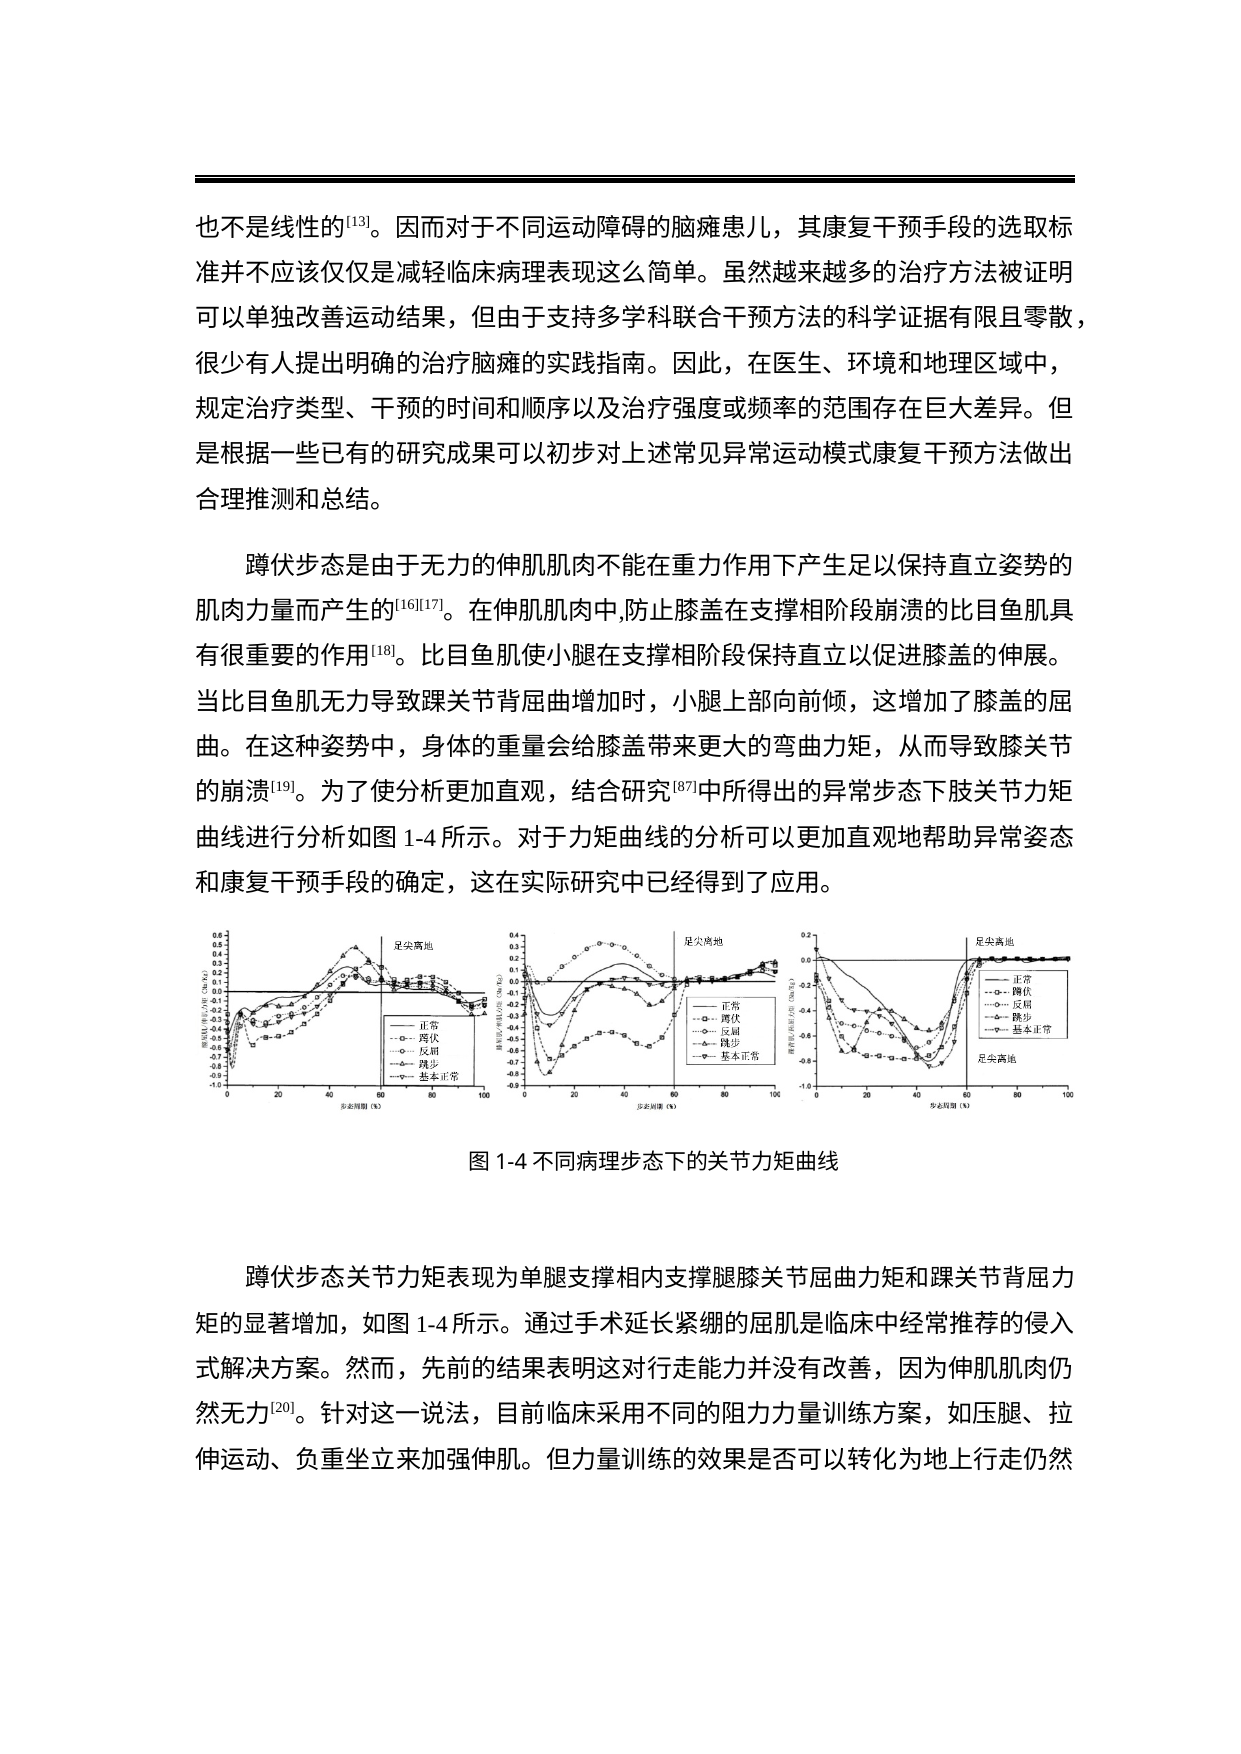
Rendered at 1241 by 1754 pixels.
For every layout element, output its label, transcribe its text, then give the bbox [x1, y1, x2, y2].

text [195, 1258, 1075, 1475]
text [195, 207, 1075, 515]
text 蹲伏步态是由于无力的伸肌肌肉不能在重力作用下产生足以保持直立姿势的肌肉力量而产生的[16][17]。在伸肌肌肉中,防止膝盖在支撑相阶段崩溃的比目鱼肌具有很重要的作用[18]。比目鱼肌使小腿在支撑相阶段保持直立以促进膝盖的伸展。当比目鱼肌无力导致踝关节背屈曲增加时，小腿上部向前倾，这增加了膝盖的屈曲。在这种姿势中，身体的重量会给膝盖带来更大的弯曲力矩，从而导致膝关节的崩溃[19]。为了使分析更加直观，结合研究[25]中所得出的异常步态下肢关节力矩曲线进行分析如图1-4所示。对于力矩曲线的分析可以更加直观地帮助异常姿态和康复干预手段的确定，这在实际研究中已经得到了应用。 [195, 545, 1075, 899]
text 图1-4 不同病理步态下的关节力矩曲线 [232, 1144, 1075, 1176]
picture [195, 928, 1075, 1119]
